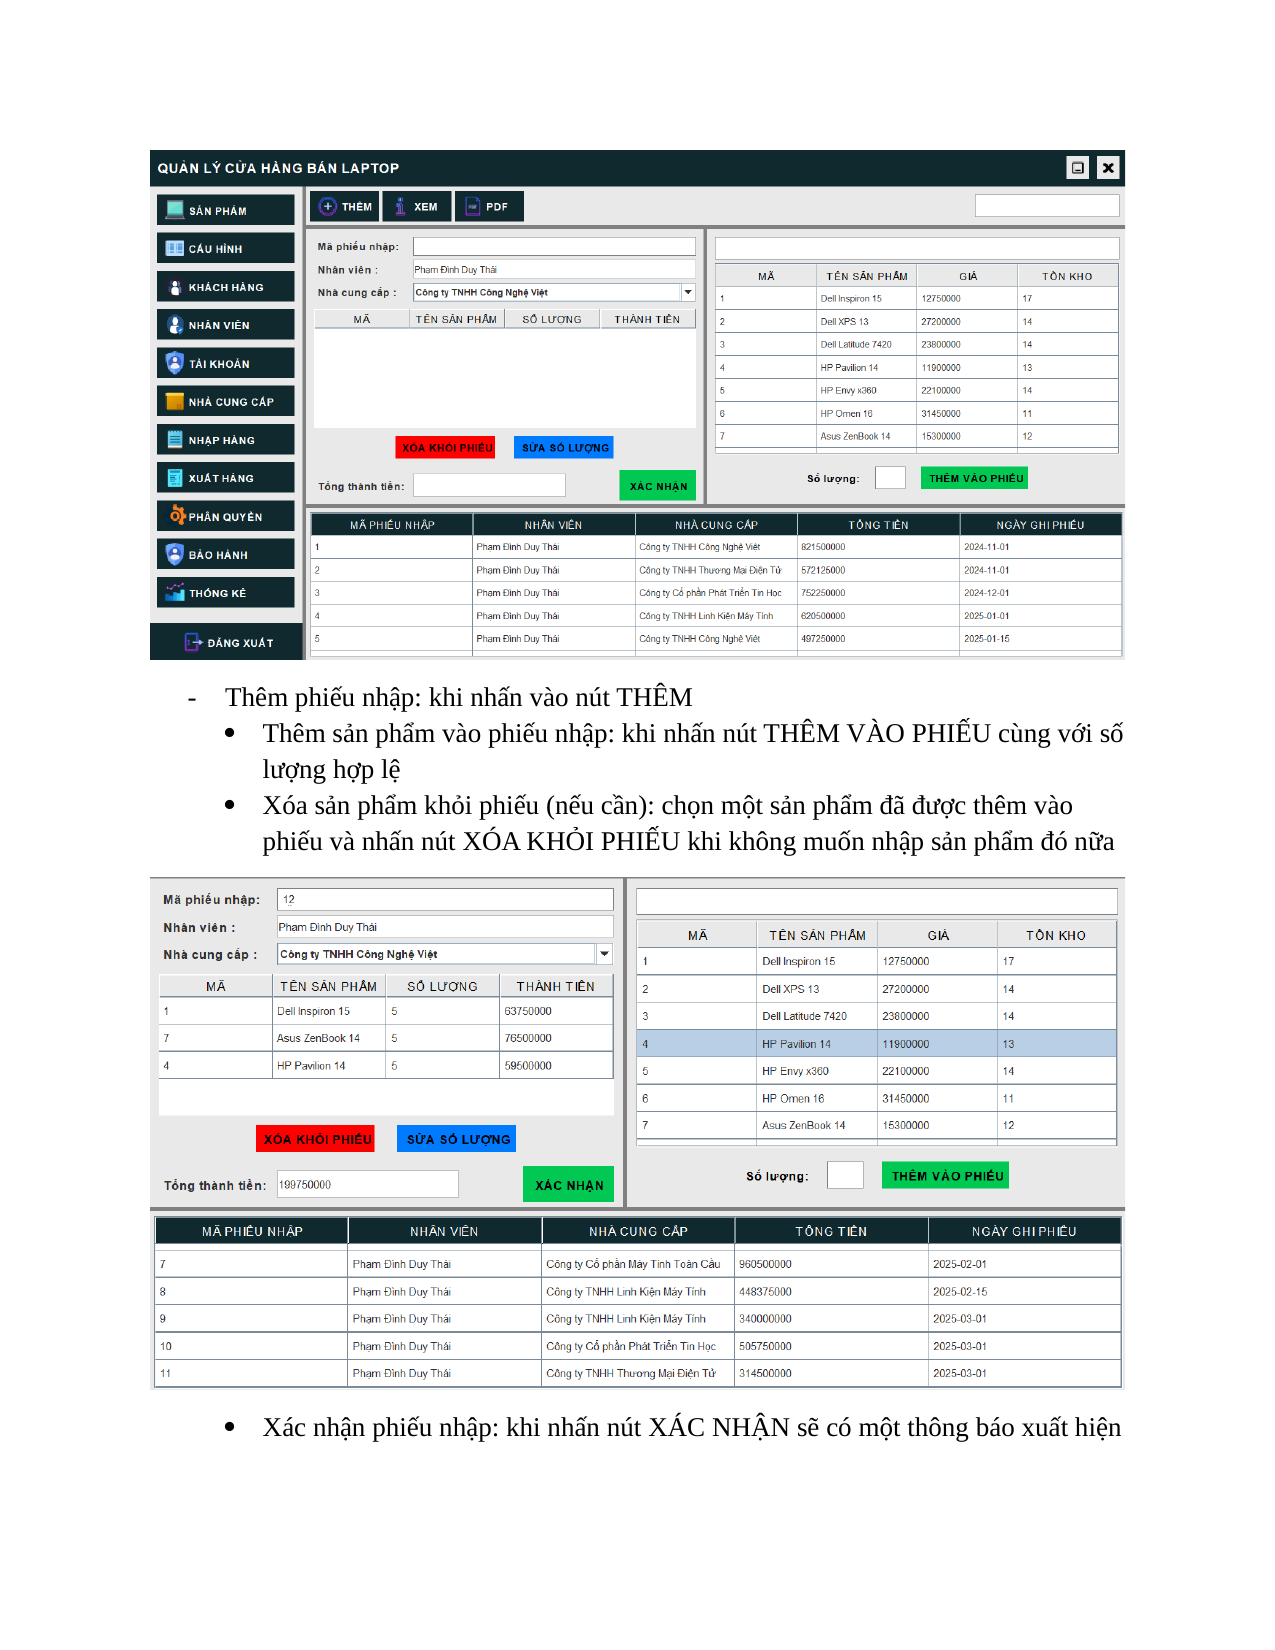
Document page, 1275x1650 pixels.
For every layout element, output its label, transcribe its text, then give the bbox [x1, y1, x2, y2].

list Thêm phiếu nhập: khi nhấn vào nút THÊM [187, 682, 1125, 713]
list Xác nhận phiếu nhập: khi nhấn nút XÁC NHẬN sẽ có một thông báo xuất hiện [225, 1411, 1125, 1443]
picture [150, 150, 1125, 660]
picture [150, 877, 1125, 1390]
list Xóa sản phẩm khỏi phiếu (nếu cần): chọn một sản phẩm đã được thêm vào phiếu và nhấn nút XÓA KHỎI PHIẾU khi không muốn nhập sản phẩm đó nữa [225, 789, 1125, 856]
list Thêm sản phẩm vào phiếu nhập: khi nhấn nút THÊM VÀO PHIẾU cùng với số lượng hợp lệ [225, 717, 1125, 784]
